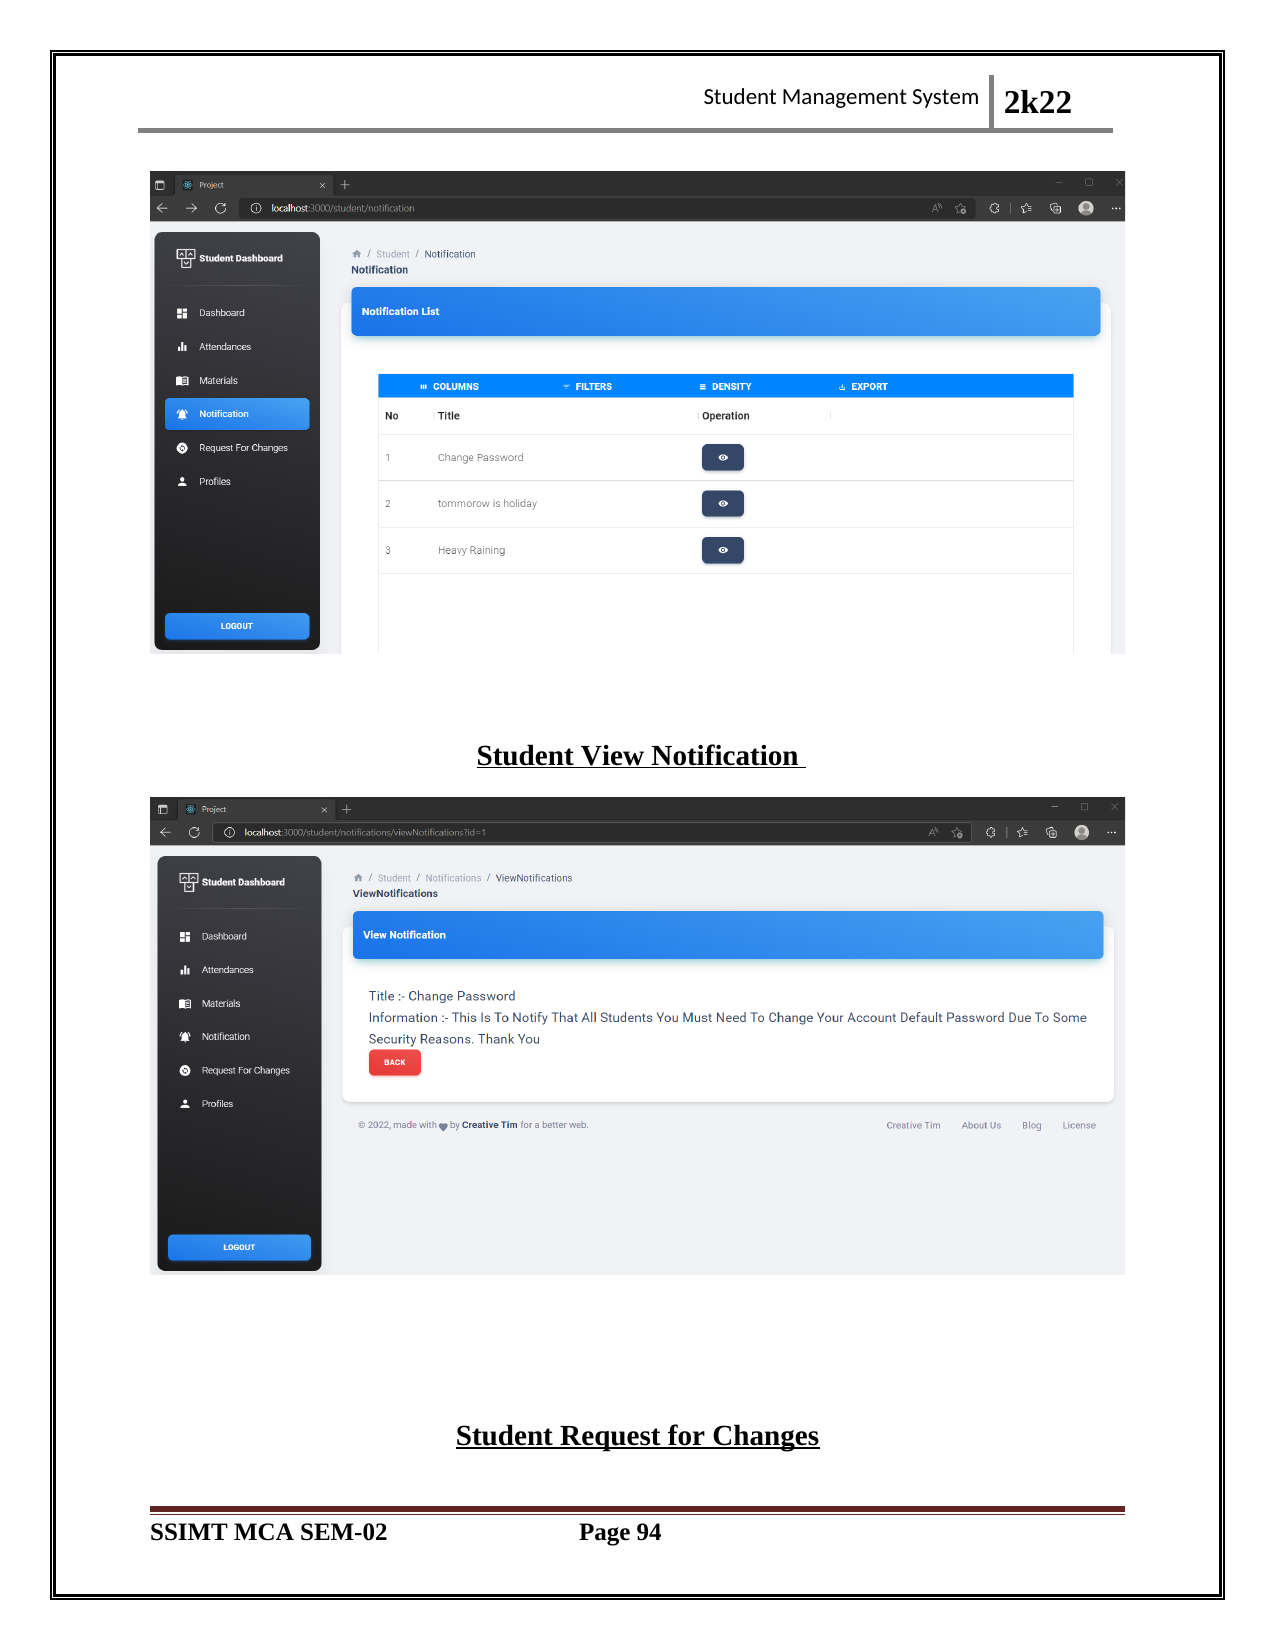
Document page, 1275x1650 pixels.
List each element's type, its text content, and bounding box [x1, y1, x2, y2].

picture [150, 171, 1125, 654]
text Student View Notification [150, 738, 1125, 771]
text Student Request for Changes [150, 1418, 1125, 1452]
picture [150, 797, 1125, 1275]
